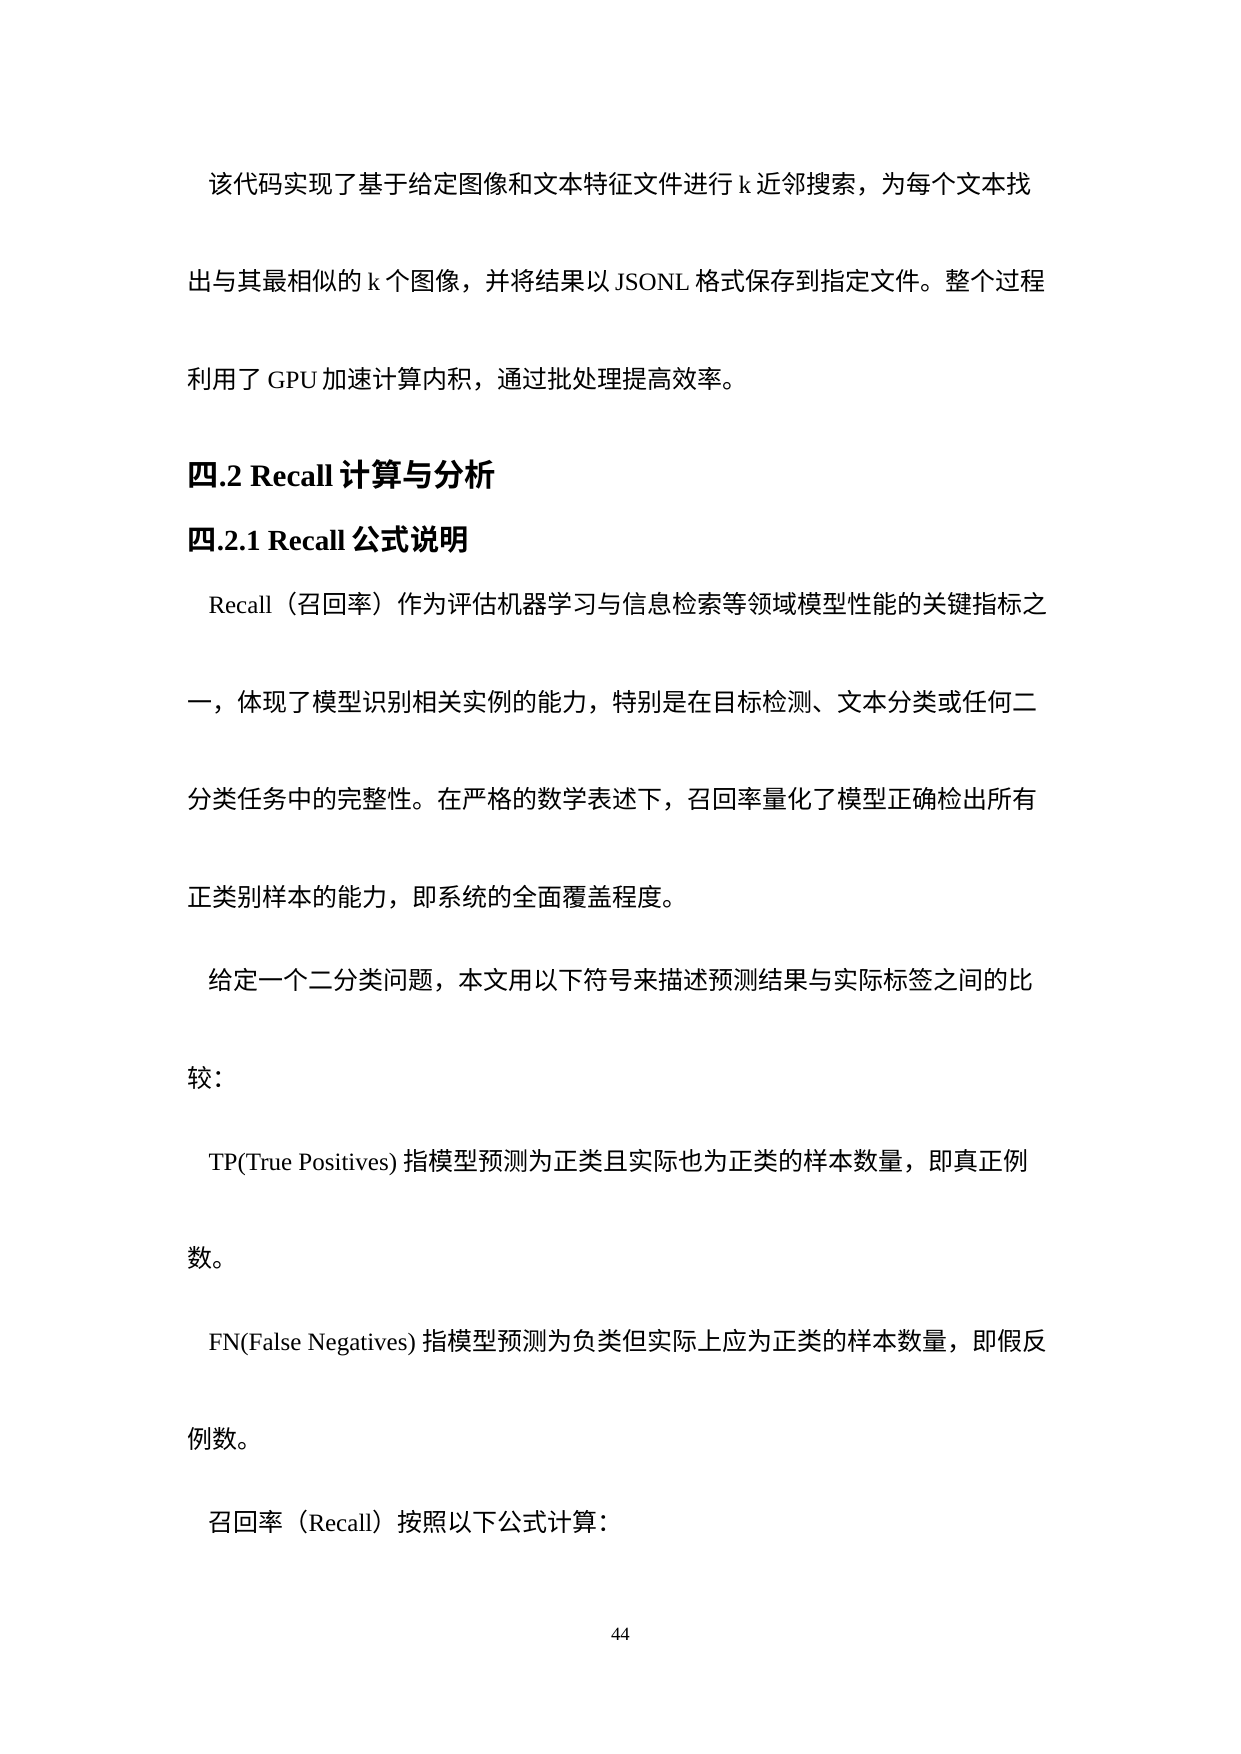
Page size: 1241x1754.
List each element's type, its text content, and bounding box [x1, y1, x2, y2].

text 召回率（Recall）按照以下公式计算： [187, 1488, 1053, 1553]
text TP(True Positives) 指模型预测为正类且实际也为正类的样本数量，即真正例数。 [187, 1127, 1053, 1289]
subtitle Recall计算与分析 [187, 441, 1053, 506]
text 给定一个二分类问题，本文用以下符号来描述预测结果与实际标签之间的比较： [187, 946, 1053, 1109]
text 该代码实现了基于给定图像和文本特征文件进行k近邻搜索，为每个文本找出与其最相似的k个图像，并将结果以JSONL格式保存到指定文件。整个过程利用了GPU加速计算内积，通过批处理提高效率。 [187, 150, 1053, 410]
text FN(False Negatives) 指模型预测为负类但实际上应为正类的样本数量，即假反例数。 [187, 1307, 1053, 1470]
subtitle Recall公式说明 [187, 506, 1053, 571]
text Recall（召回率）作为评估机器学习与信息检索等领域模型性能的关键指标之一，体现了模型识别相关实例的能力，特别是在目标检测、文本分类或任何二分类任务中的完整性。在严格的数学表述下，召回率量化了模型正确检出所有正类别样本的能力，即系统的全面覆盖程度。 [187, 571, 1053, 928]
